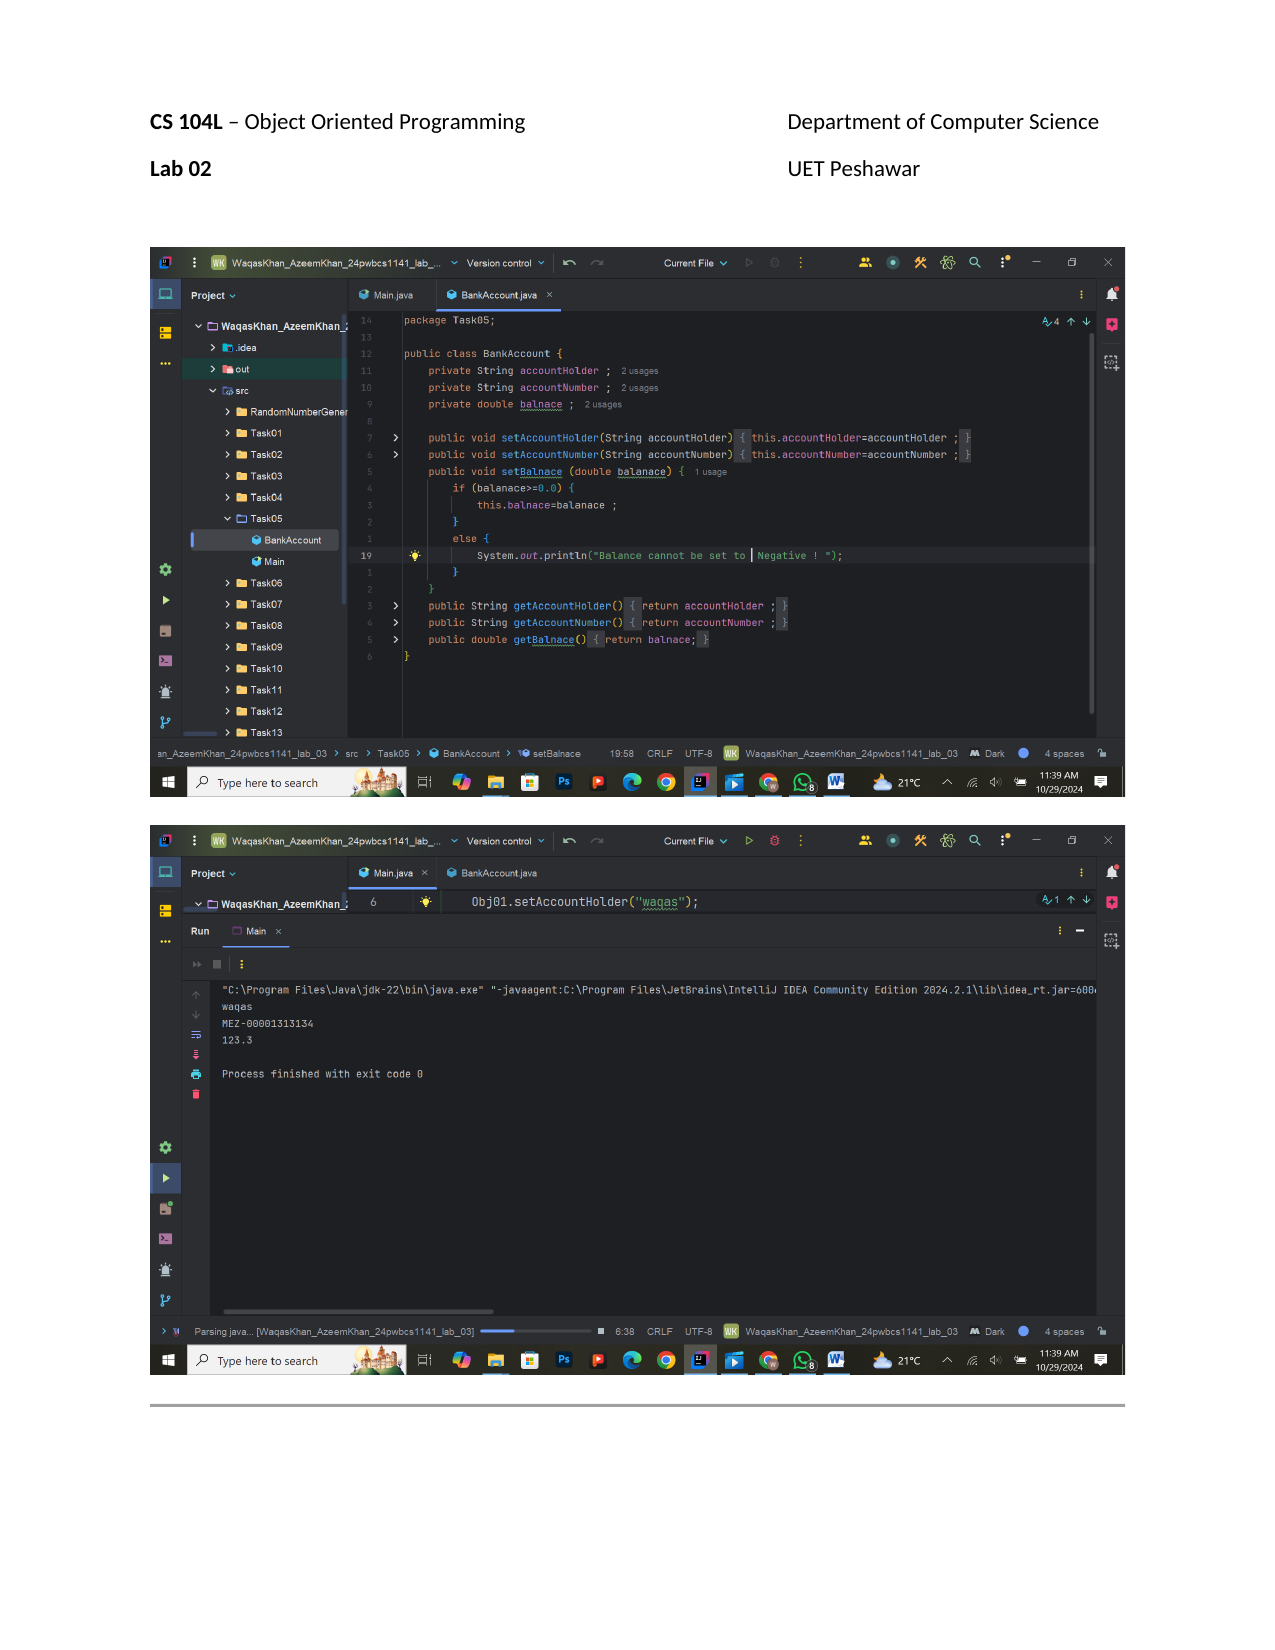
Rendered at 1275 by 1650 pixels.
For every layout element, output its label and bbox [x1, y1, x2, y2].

picture [150, 247, 1125, 797]
picture [150, 825, 1125, 1375]
